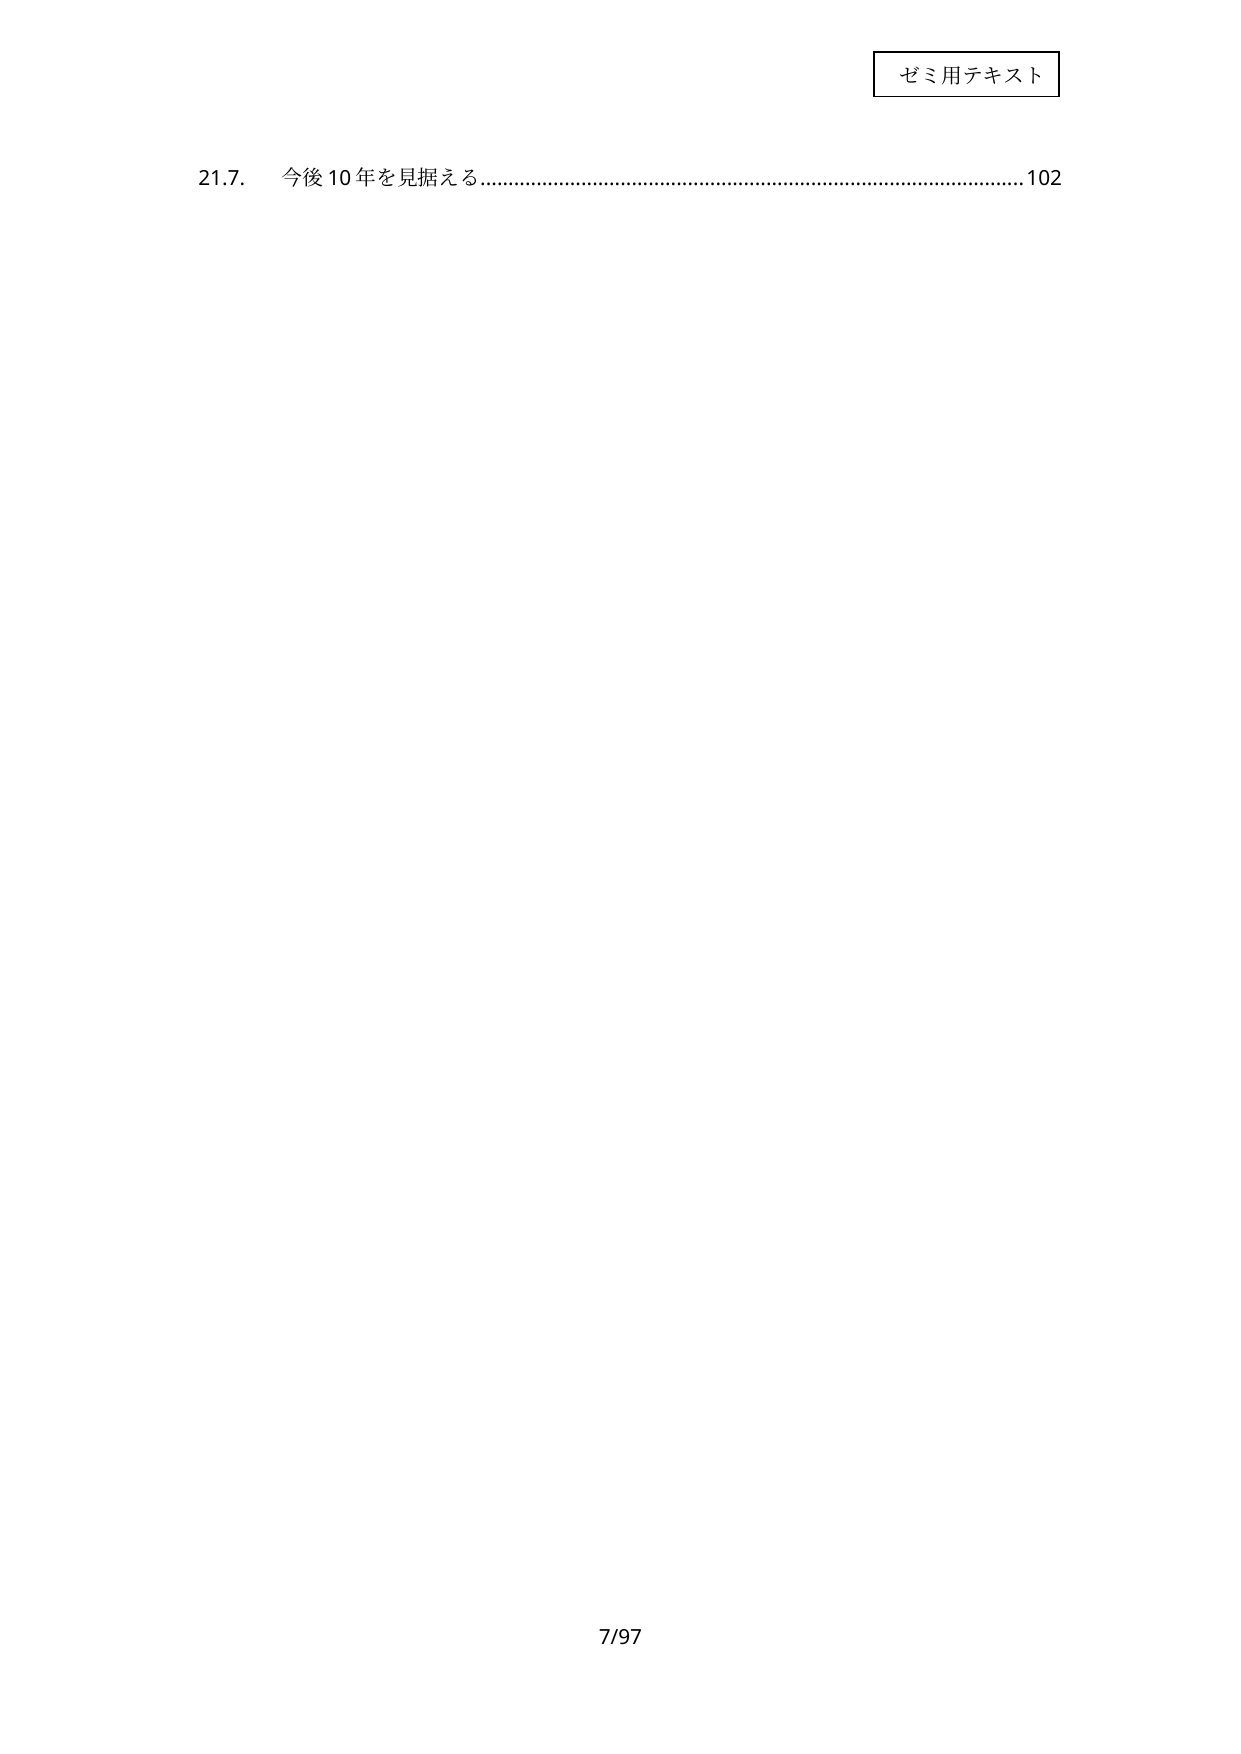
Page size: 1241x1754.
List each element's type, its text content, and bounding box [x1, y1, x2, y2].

text 21.7. 今後10年を見据える 102 [198, 158, 1063, 196]
